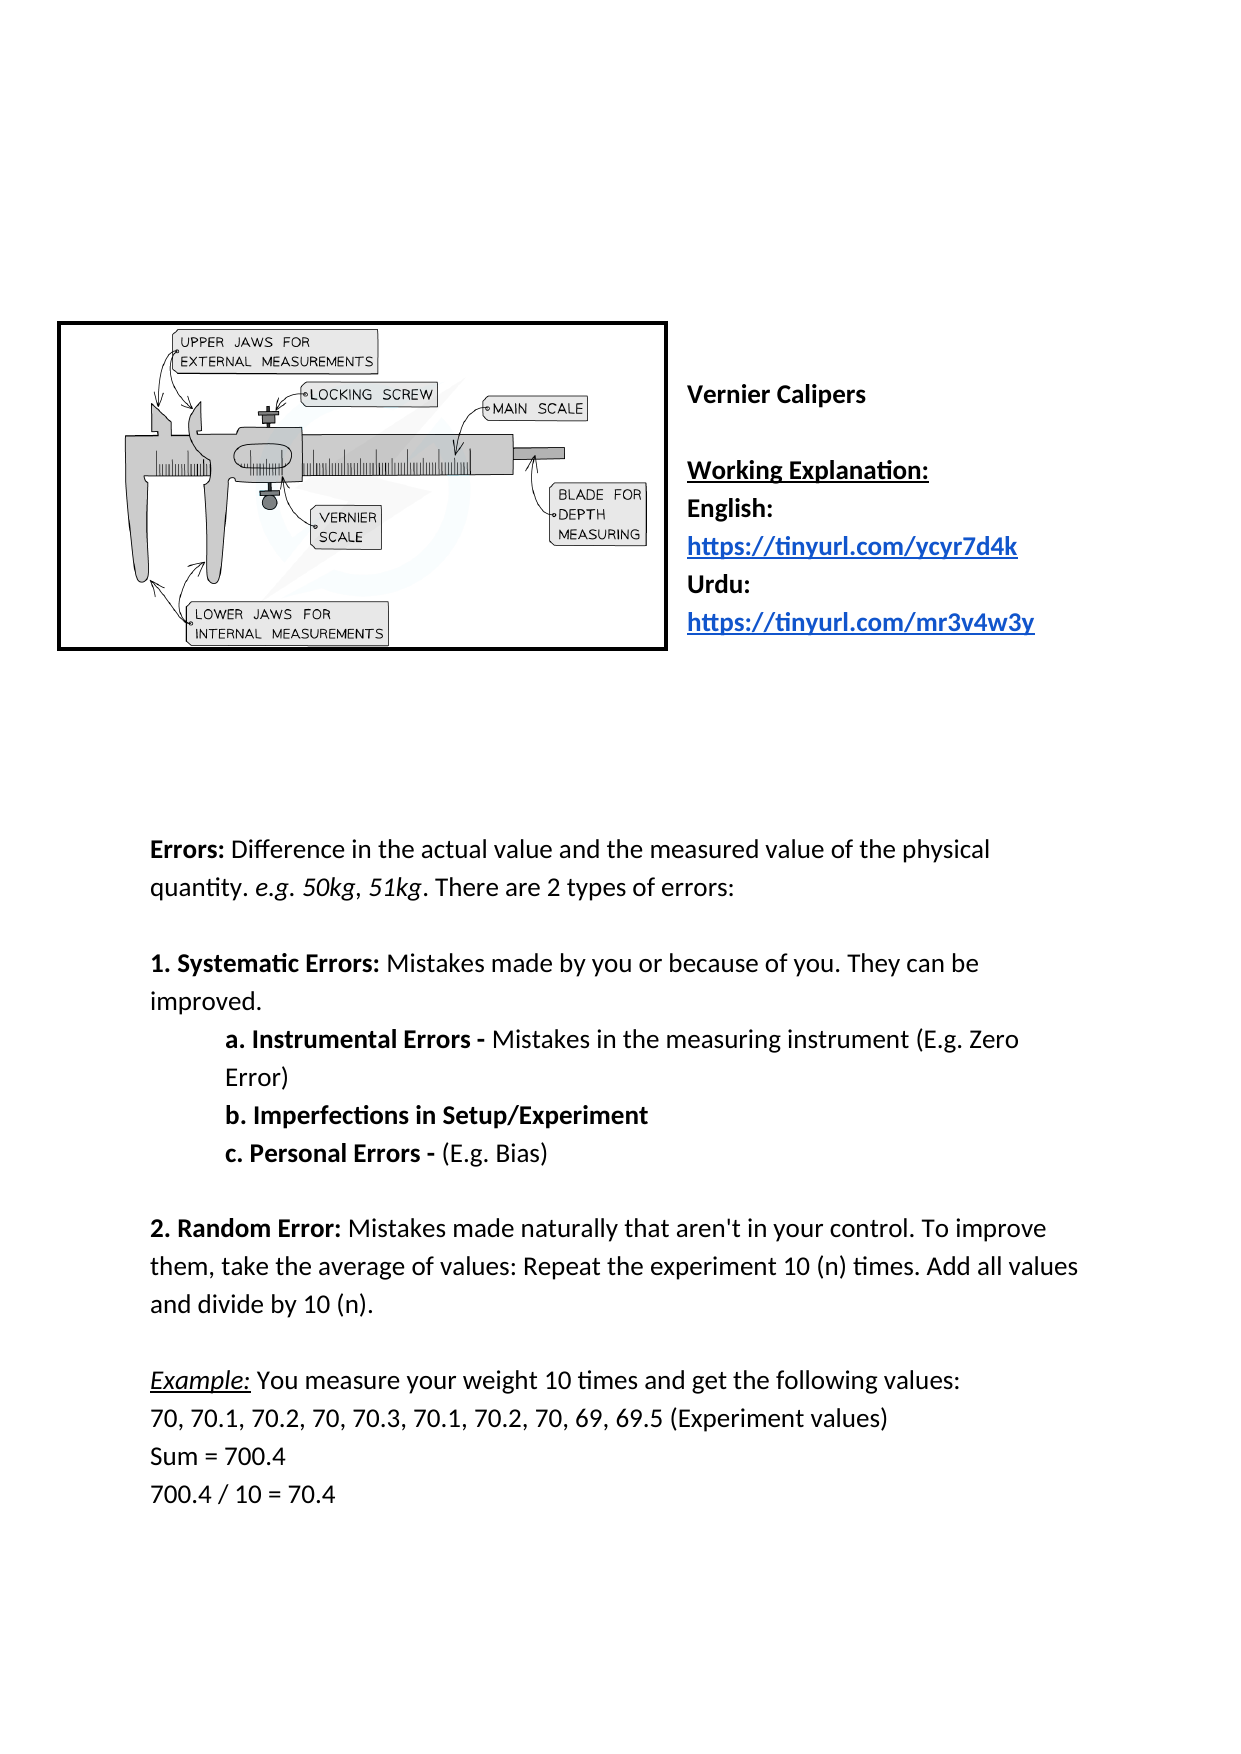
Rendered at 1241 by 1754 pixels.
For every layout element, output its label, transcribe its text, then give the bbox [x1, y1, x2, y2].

text Urdu: https://tinyurl.com/mr3v4w3y [668, 567, 1086, 638]
text 70, 70.1, 70.2, 70, 70.3, 70.1, 70.2, 70, 69, 69.5 (Experiment values) [150, 1401, 1086, 1434]
text Sum = 700.4 [150, 1439, 1086, 1472]
text Vernier Calipers [668, 377, 1086, 411]
text 2. Random Error: Mistakes made naturally that aren't in your control. To improve them, take the average of values: Repeat the experiment 10 (n) times. Add all values and divide by 10 (n). [150, 1212, 1086, 1321]
text English: https://tinyurl.com/ycyr7d4k [668, 491, 1086, 562]
text c. Personal Errors - (E.g. Bias) [225, 1136, 1086, 1169]
text Working Explanation: [668, 453, 1086, 486]
text b. Imperfections in Setup/Experiment [225, 1098, 1086, 1131]
text 1. Systematic Errors: Mistakes made by you or because of you. They can be improved. [150, 946, 1086, 1017]
text Errors: Difference in the actual value and the measured value of the physical quantity. e.g. 50kg, 51kg. There are 2 types of errors: [150, 832, 1086, 903]
picture [61, 325, 664, 647]
text a. Instrumental Errors - Mistakes in the measuring instrument (E.g. Zero Error) [225, 1022, 1086, 1093]
text Example: You measure your weight 10 times and get the following values: [150, 1363, 1086, 1396]
text 700.4 / 10 = 70.4 [150, 1477, 1086, 1510]
